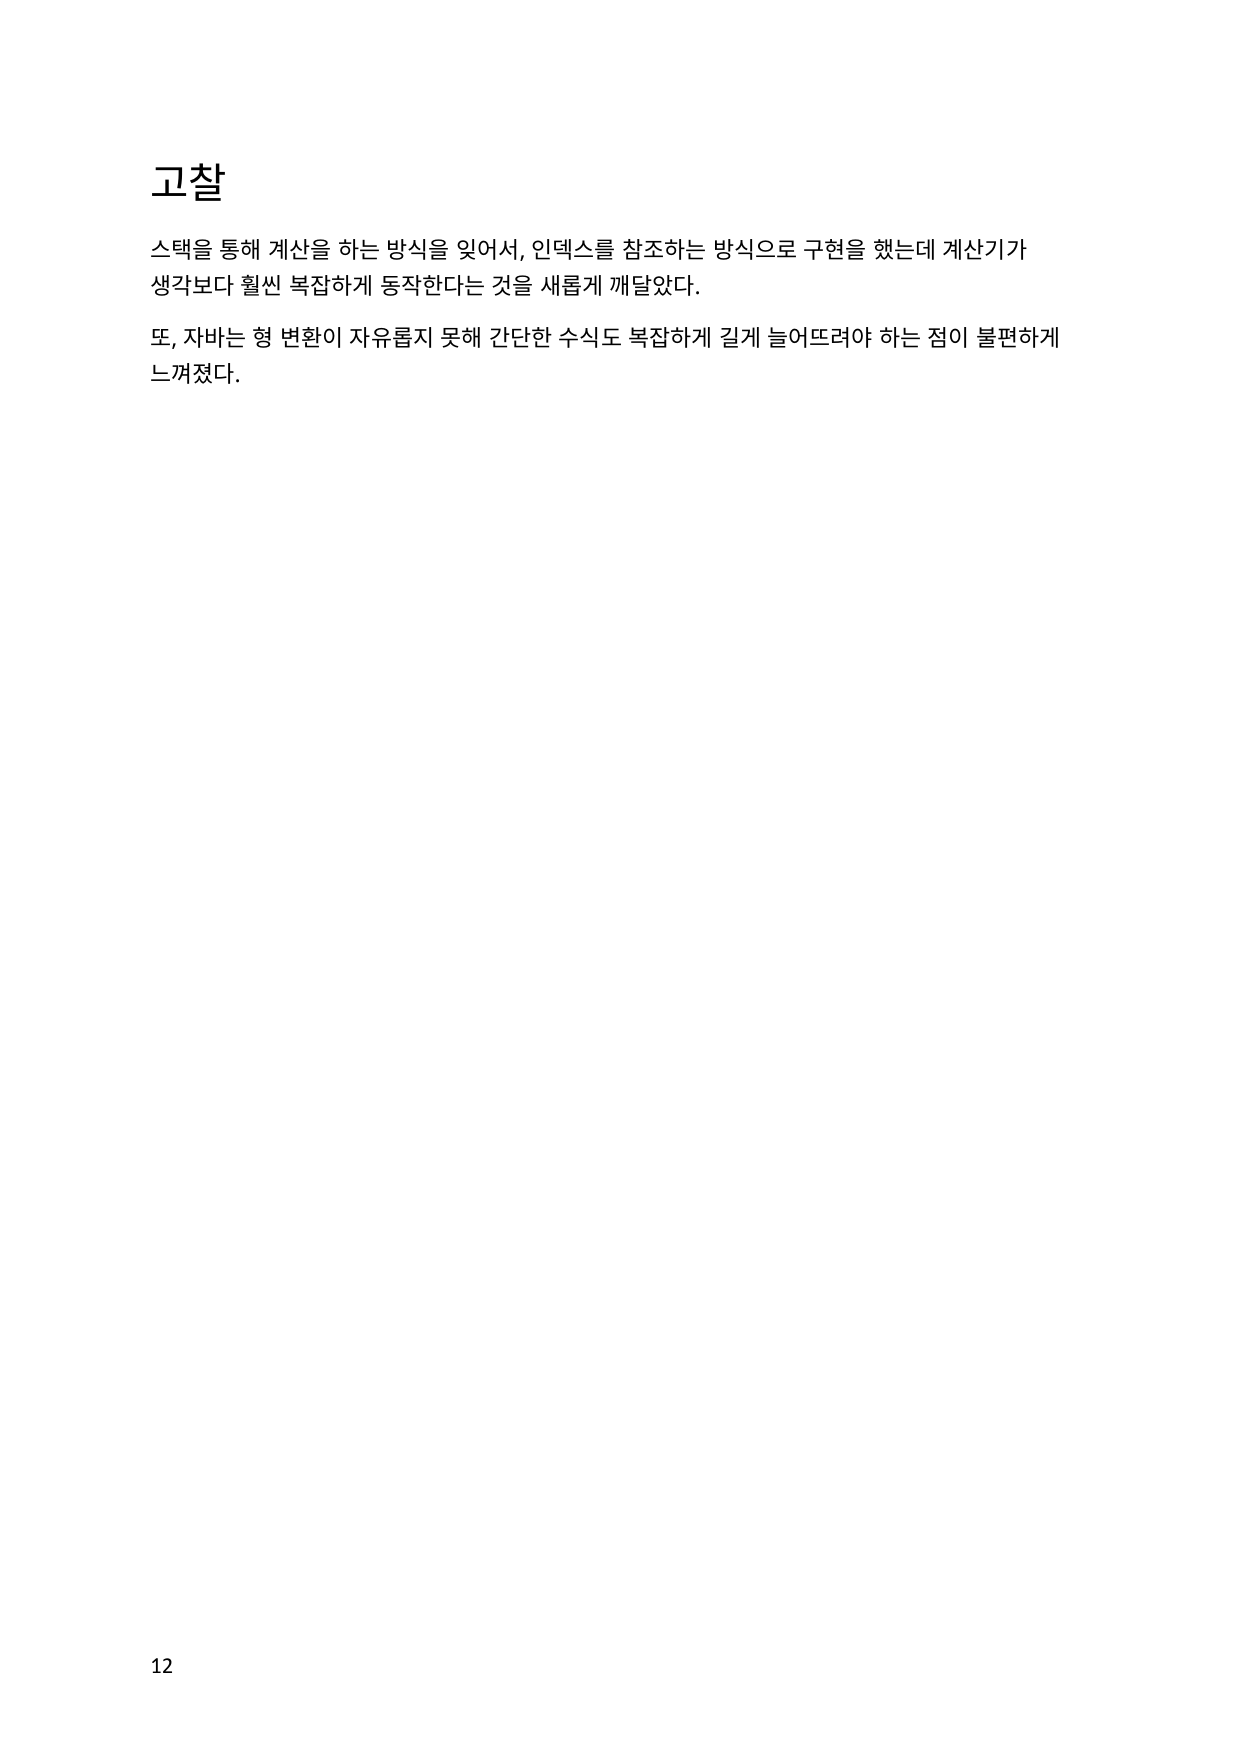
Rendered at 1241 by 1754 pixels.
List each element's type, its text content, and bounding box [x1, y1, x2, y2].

text 고찰 [150, 150, 1090, 210]
text 또, 자바는 형 변환이 자유롭지 못해 간단한 수식도 복잡하게 길게 늘어뜨려야 하는 점이 불편하게 느껴졌다. [150, 320, 1090, 389]
text 스택을 통해 계산을 하는 방식을 잊어서, 인덱스를 참조하는 방식으로 구현을 했는데 계산기가 생각보다 훨씬 복잡하게 동작한다는 것을 새롭게 깨달았다. [150, 232, 1090, 301]
